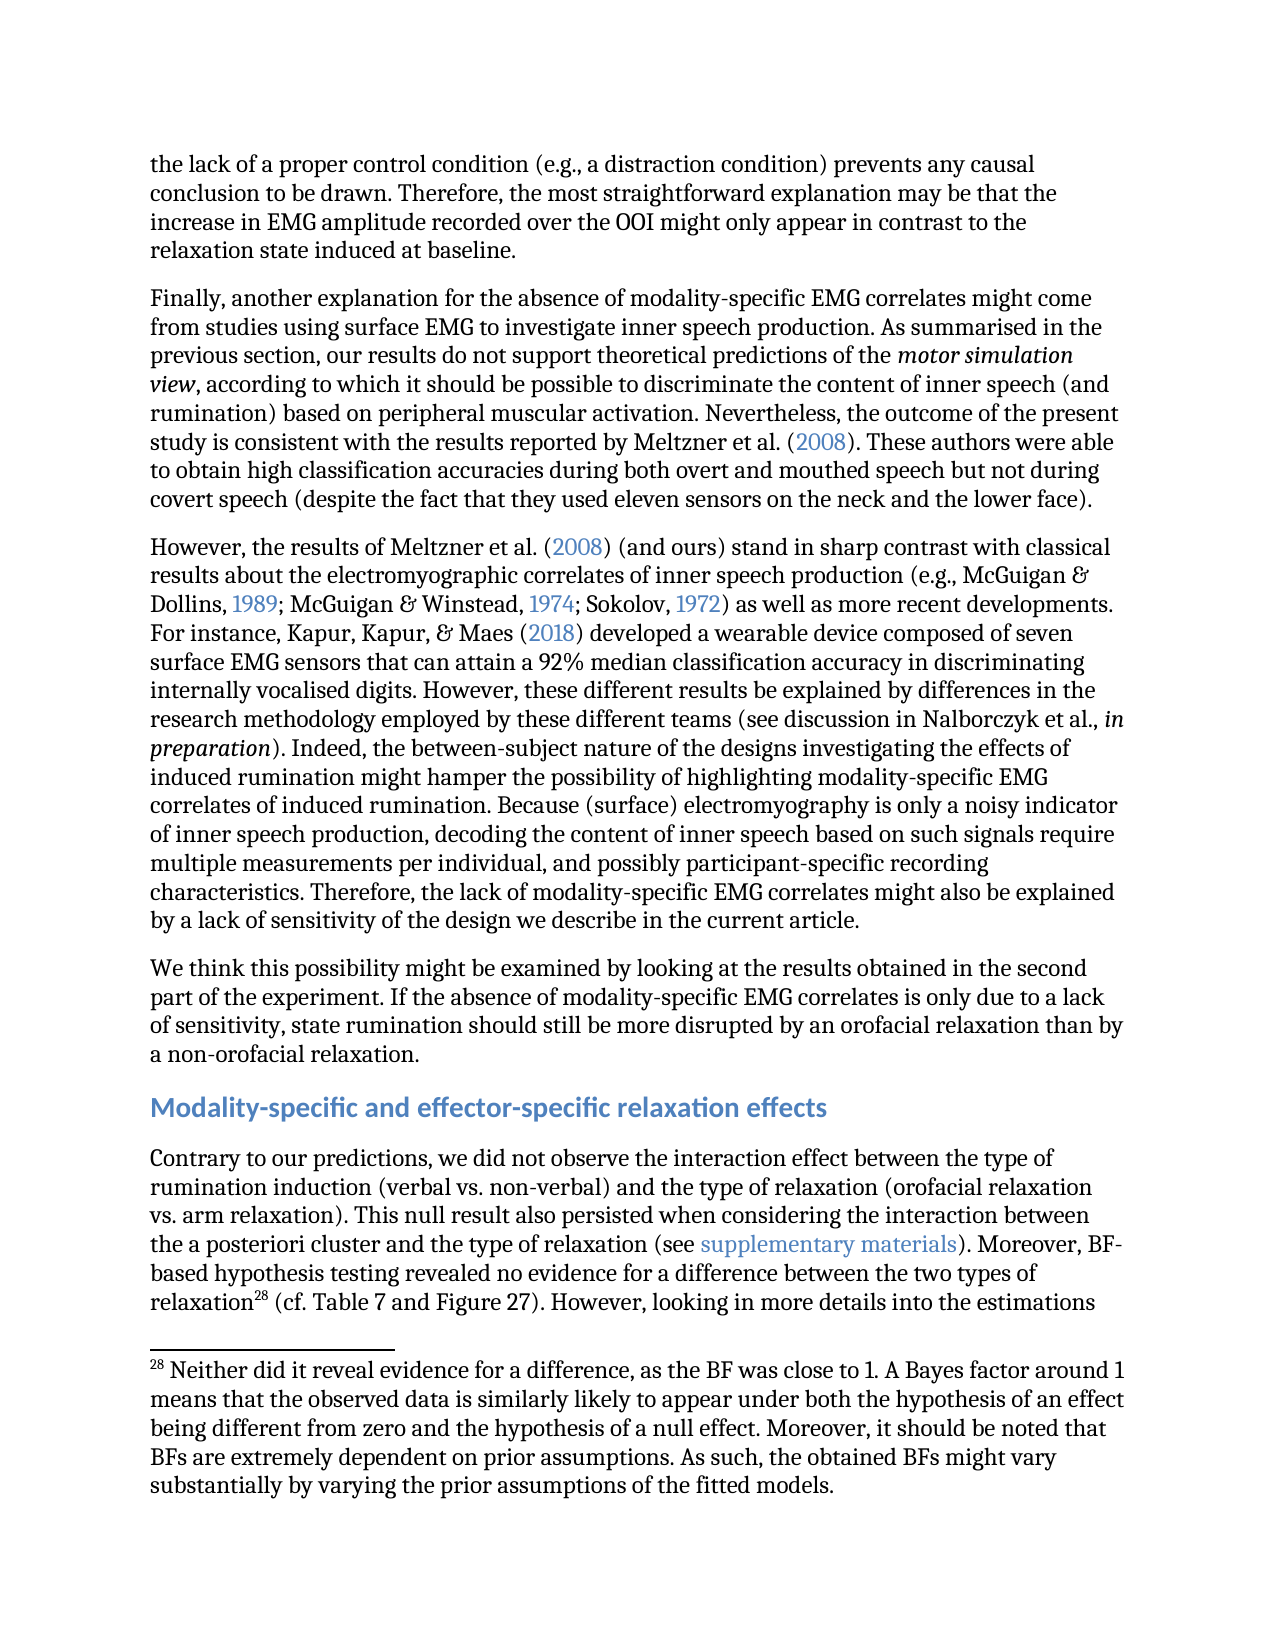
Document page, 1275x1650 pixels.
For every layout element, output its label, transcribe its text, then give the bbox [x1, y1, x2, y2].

subtitle Modality-specific and effector-specific relaxation effects [150, 1089, 1125, 1125]
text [150, 150, 1125, 265]
text Finally, another explanation for the absence of modality-specific EMG correlates might come from studies using surface EMG to investigate inner speech production. As summarised in the previous section, our results do not support theoretical predictions of the motor simulation view, according to which it should be possible to discriminate the content of inner speech (and rumination) based on peripheral muscular activation. Nevertheless, the outcome of the present study is consistent with the results reported by Meltzner et al. (2008). These authors were able to obtain high classification accuracies during both overt and mouthed speech but not during covert speech (despite the fact that they used eleven sensors on the neck and the lower face). [150, 284, 1125, 514]
text However, the results of Meltzner et al. (2008) (and ours) stand in sharp contrast with classical results about the electromyographic correlates of inner speech production (e.g., McGuigan & Dollins, 1989; McGuigan & Winstead, 1974; Sokolov, 1972) as well as more recent developments. For instance, Kapur, Kapur, & Maes (2018) developed a wearable device composed of seven surface EMG sensors that can attain a 92% median classification accuracy in discriminating internally vocalised digits. However, these different results be explained by differences in the research methodology employed by these different teams (see discussion in Nalborczyk et al., in preparation). Indeed, the between-subject nature of the designs investigating the effects of induced rumination might hamper the possibility of highlighting modality-specific EMG correlates of induced rumination. Because (surface) electromyography is only a noisy indicator of inner speech production, decoding the content of inner speech based on such signals require multiple measurements per individual, and possibly participant-specific recording characteristics. Therefore, the lack of modality-specific EMG correlates might also be explained by a lack of sensitivity of the design we describe in the current article. [150, 532, 1125, 935]
text We think this possibility might be examined by looking at the results obtained in the second part of the experiment. If the absence of modality-specific EMG correlates is only due to a lack of sensitivity, state rumination should still be more disrupted by an orofacial relaxation than by a non-orofacial relaxation. [150, 954, 1125, 1069]
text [150, 1144, 1125, 1316]
